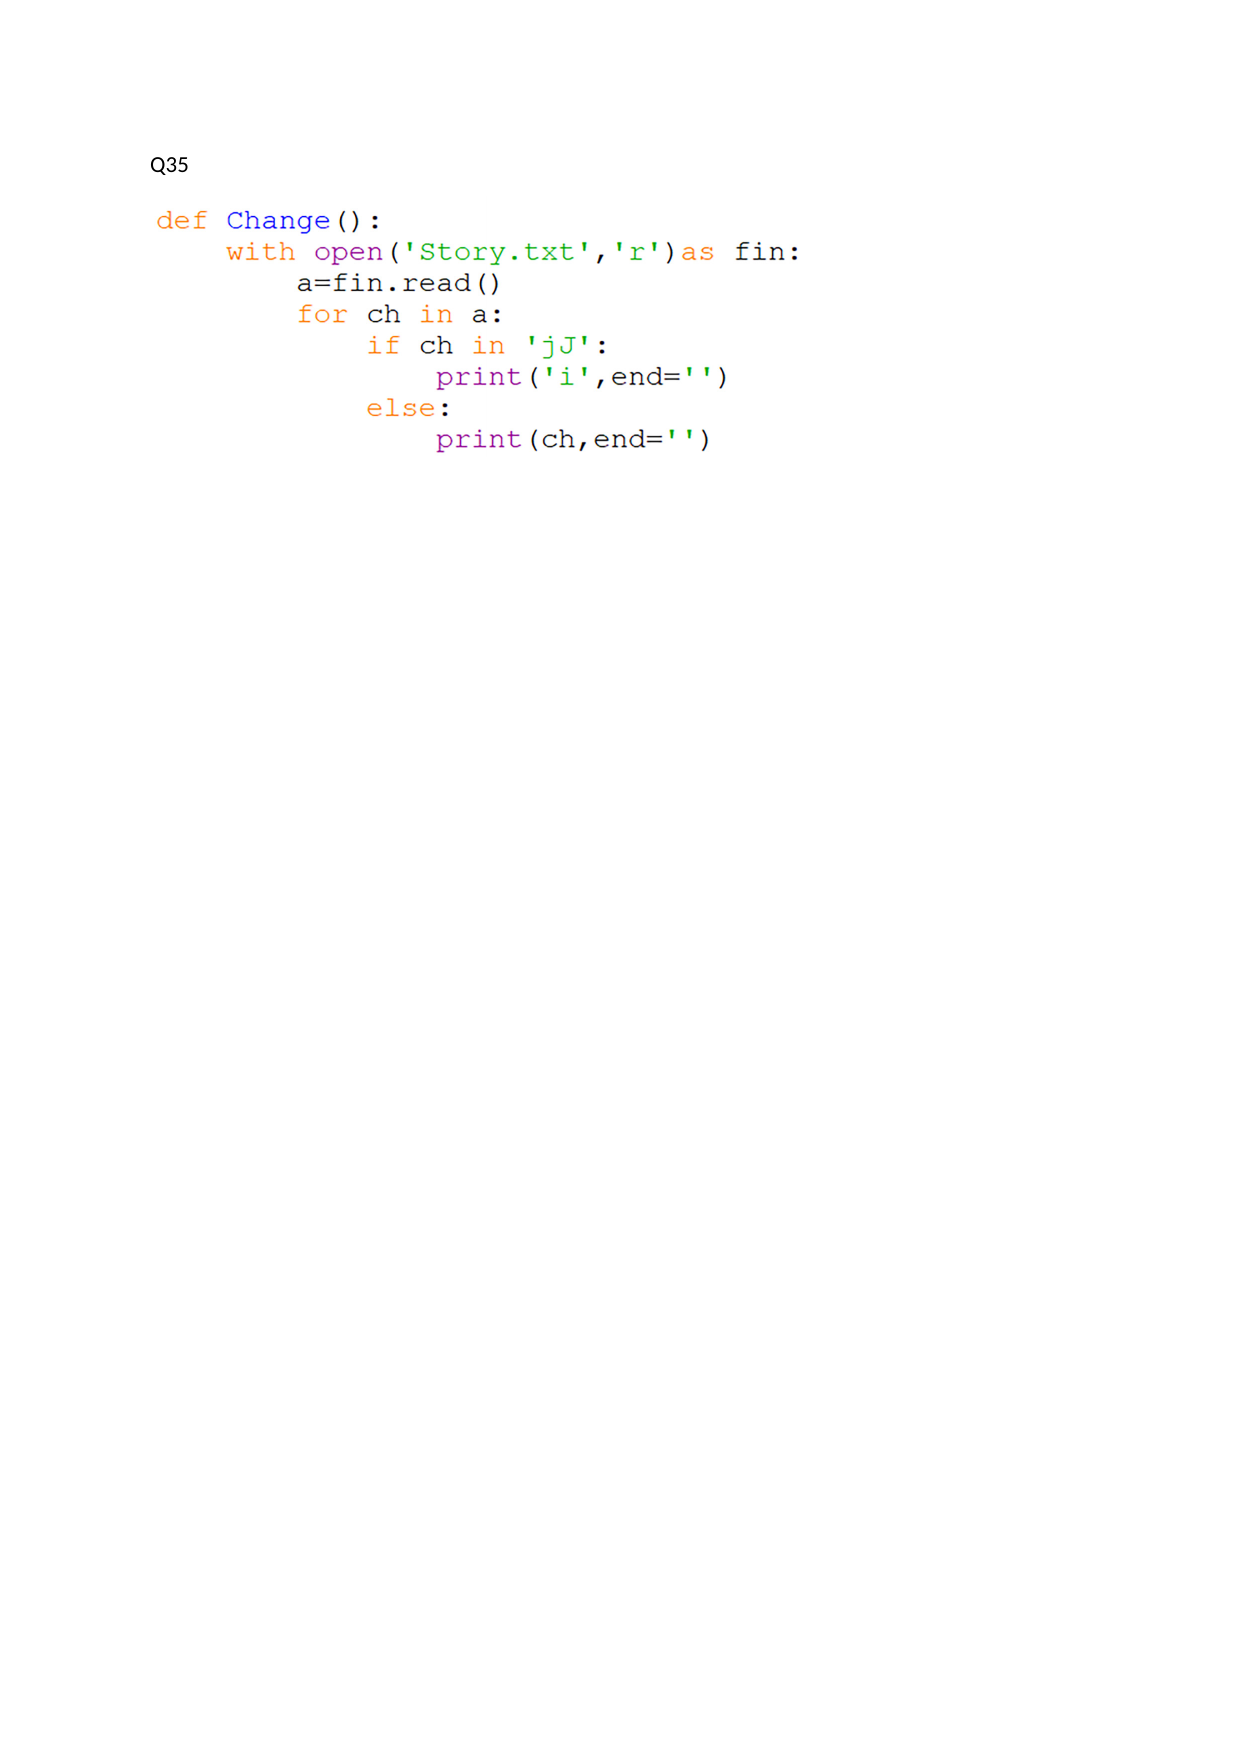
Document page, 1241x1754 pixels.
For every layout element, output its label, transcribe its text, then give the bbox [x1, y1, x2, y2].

text Q35 [150, 150, 1090, 178]
